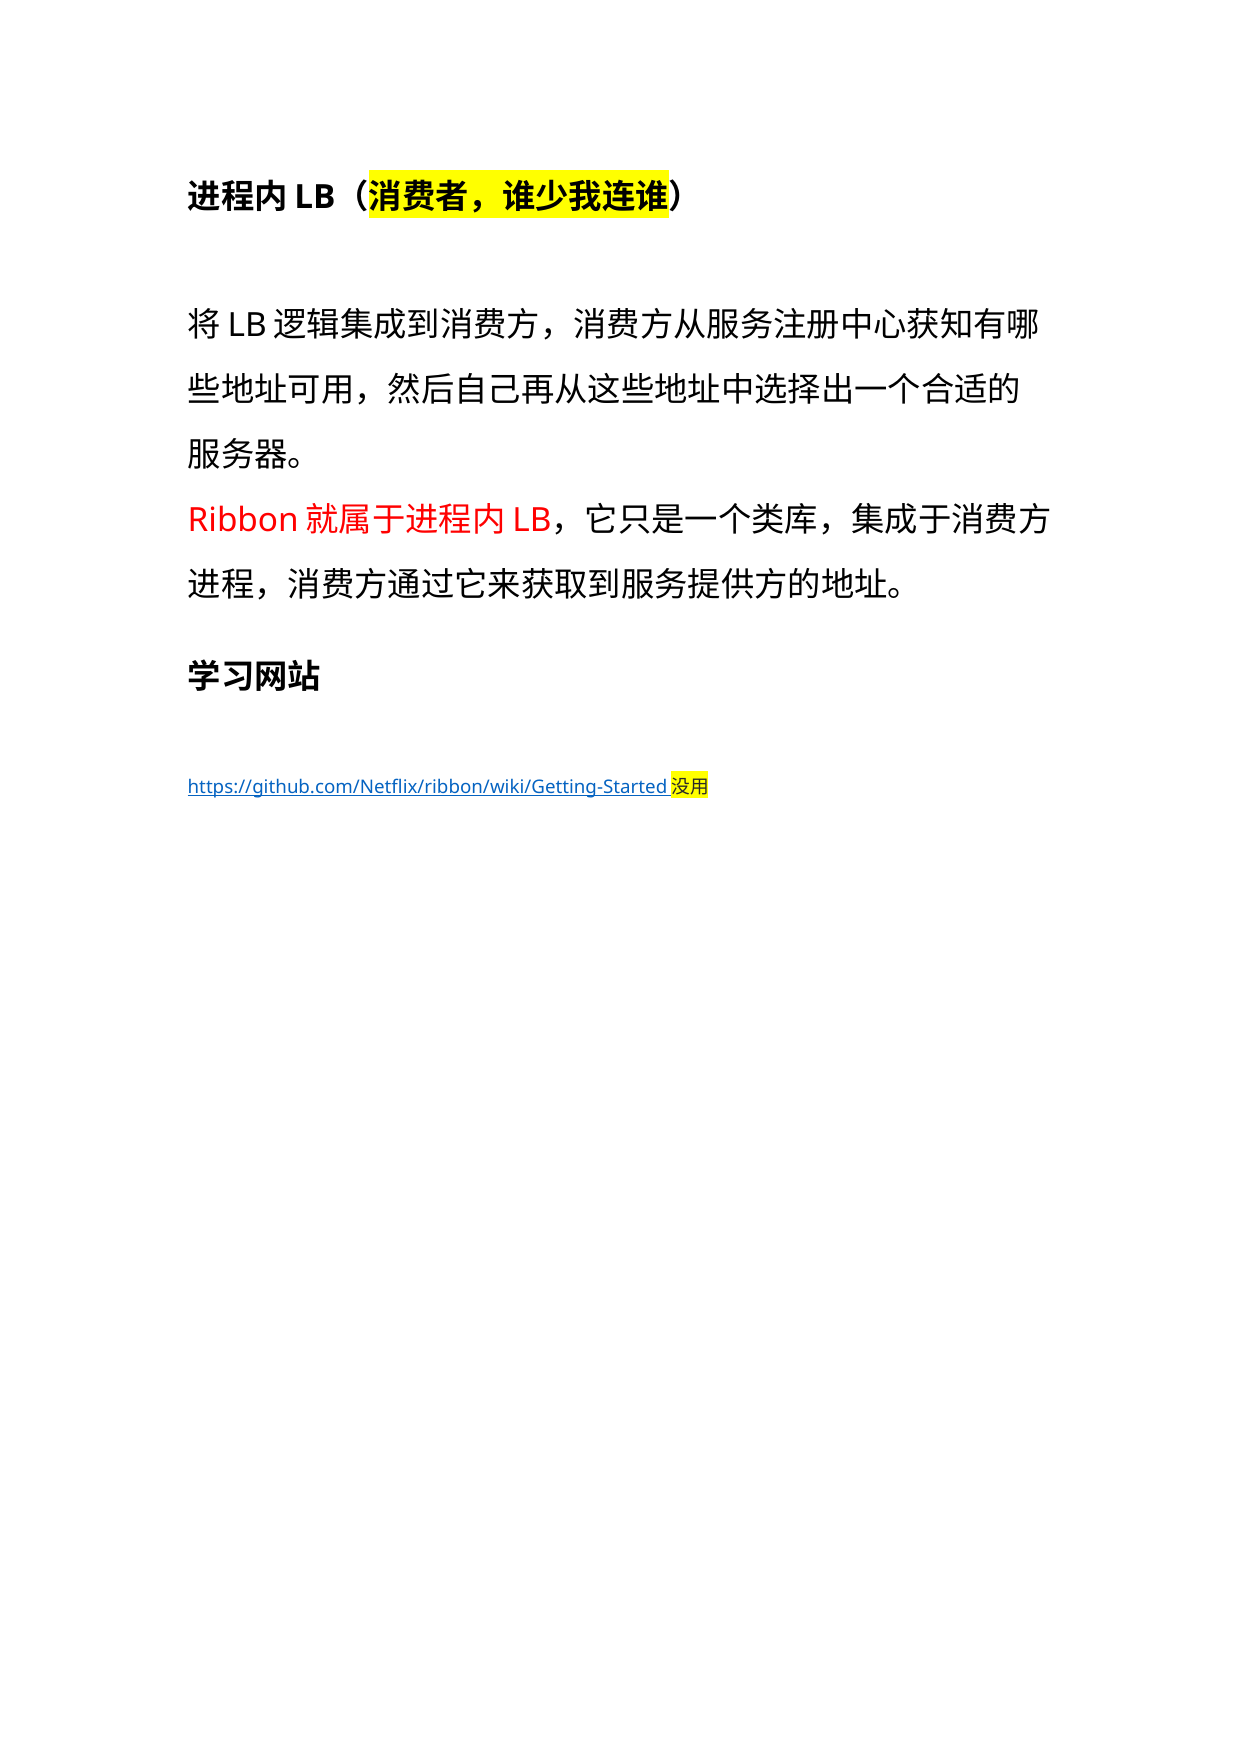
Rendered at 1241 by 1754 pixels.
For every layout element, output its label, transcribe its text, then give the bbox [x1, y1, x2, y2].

subtitle 进程内LB（消费者，谁少我连谁） [187, 162, 1053, 227]
subtitle 学习网站 [187, 641, 1053, 706]
text 将LB逻辑集成到消费方，消费方从服务注册中心获知有哪些地址可用，然后自己再从这些地址中选择出一个合适的服务器。 [187, 289, 1053, 484]
text https://github.com/Netflix/ribbon/wiki/Getting-Started没用 [187, 769, 1053, 801]
text Ribbon就属于进程内LB，它只是一个类库，集成于消费方进程，消费方通过它来获取到服务提供方的地址。 [187, 484, 1053, 614]
